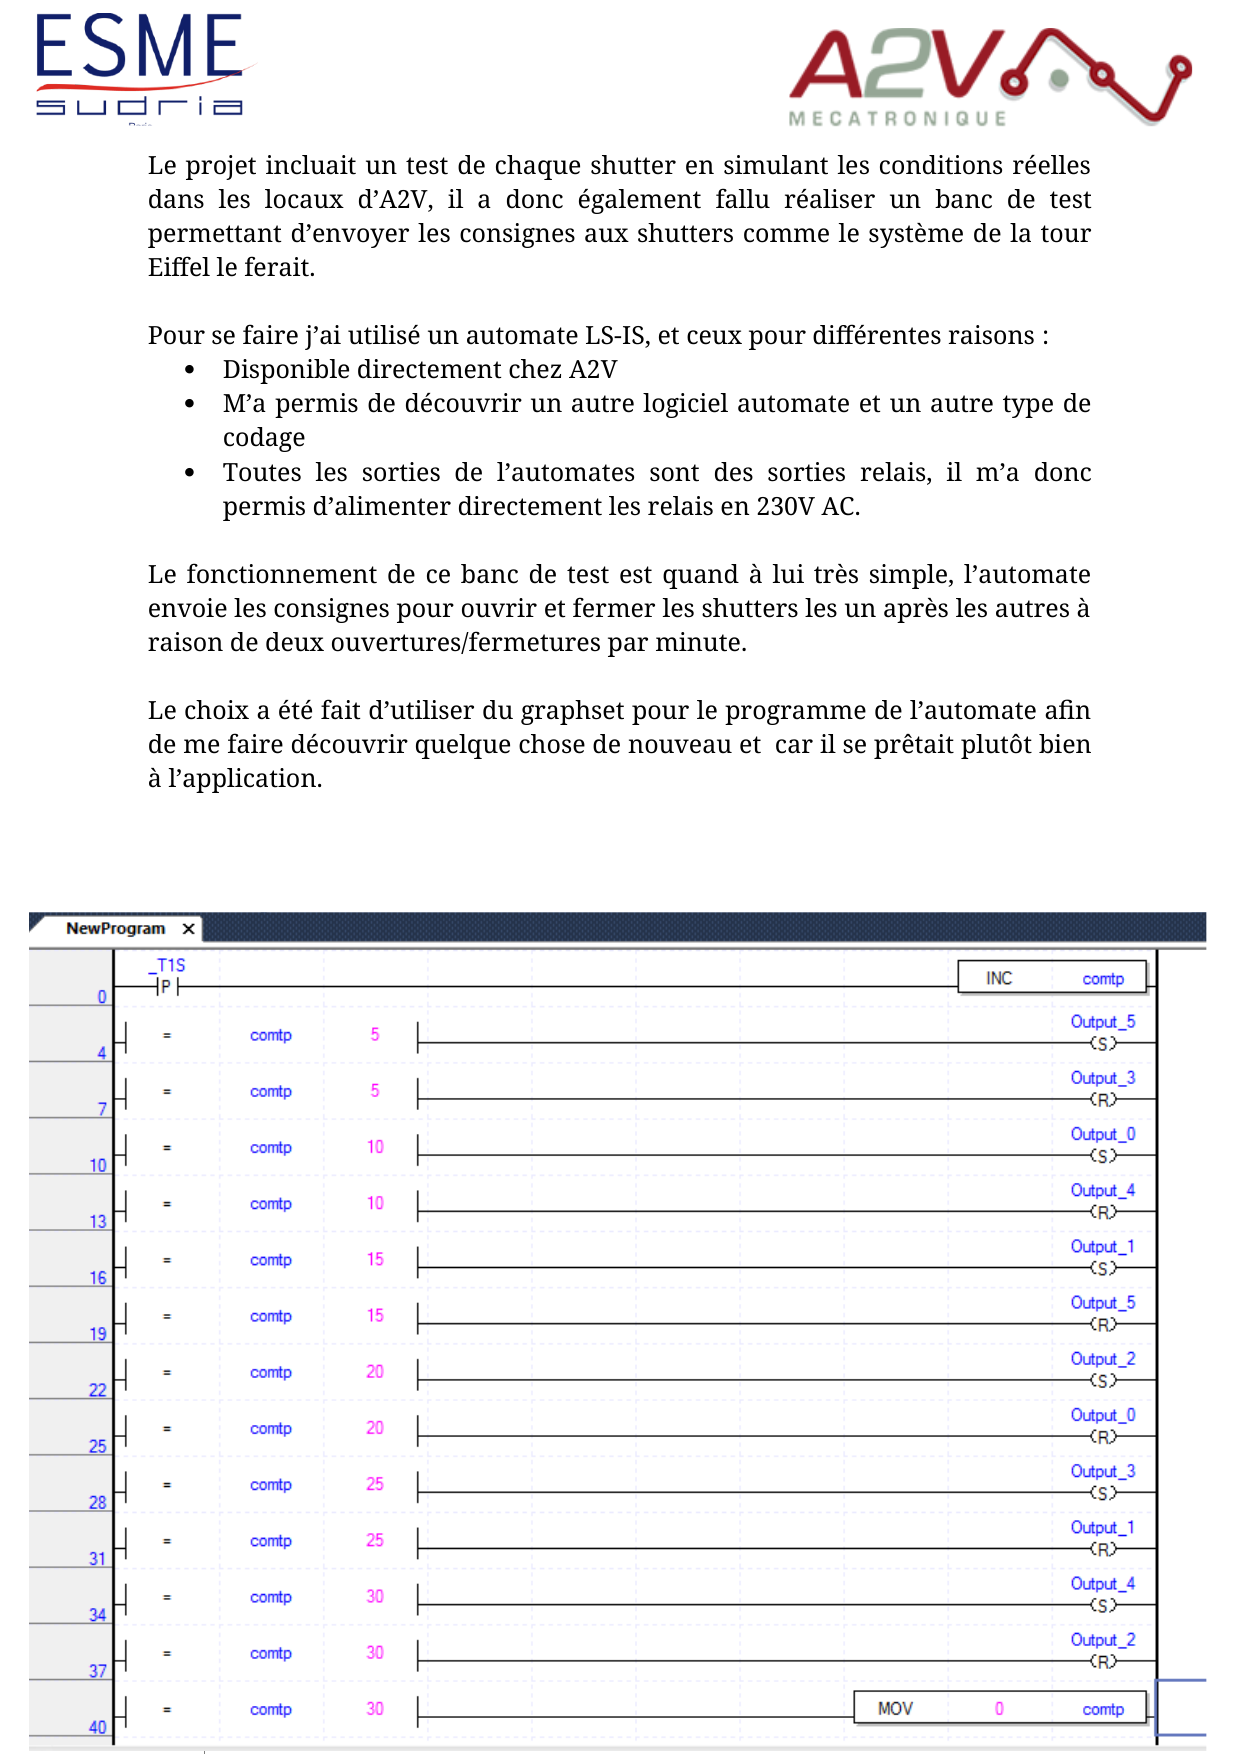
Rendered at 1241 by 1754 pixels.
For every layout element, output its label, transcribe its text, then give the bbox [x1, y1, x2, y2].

picture [36, 13, 258, 126]
picture [29, 912, 1207, 1754]
text Pour se faire j’ai utilisé un automate LS-IS, et ceux pour différentes raisons : [148, 318, 1093, 352]
text Le fonctionnement de ce banc de test est quand à lui très simple, l’automate envoie les consignes pour ouvrir et fermer les shutters les un après les autres à raison de deux ouvertures/fermetures par minute. [148, 556, 1093, 658]
list Disponible directement chez A2V [185, 352, 1093, 386]
text Le choix a été fait d’utiliser du graphset pour le programme de l’automate afin de me faire découvrir quelque chose de nouveau et car il se prêtait plutôt bien à l’application. [148, 693, 1093, 795]
picture [789, 28, 1193, 130]
list Toutes les sorties de l’automates sont des sorties relais, il m’a donc permis d’alimenter directement les relais en 230V AC. [185, 454, 1093, 522]
text Le projet incluait un test de chaque shutter en simulant les conditions réelles dans les locaux d’A2V, il a donc également fallu réaliser un banc de test permettant d’envoyer les consignes aux shutters comme le système de la tour Eiffel le ferait. [148, 148, 1093, 284]
list M’a permis de découvrir un autre logiciel automate et un autre type de codage [185, 386, 1093, 454]
